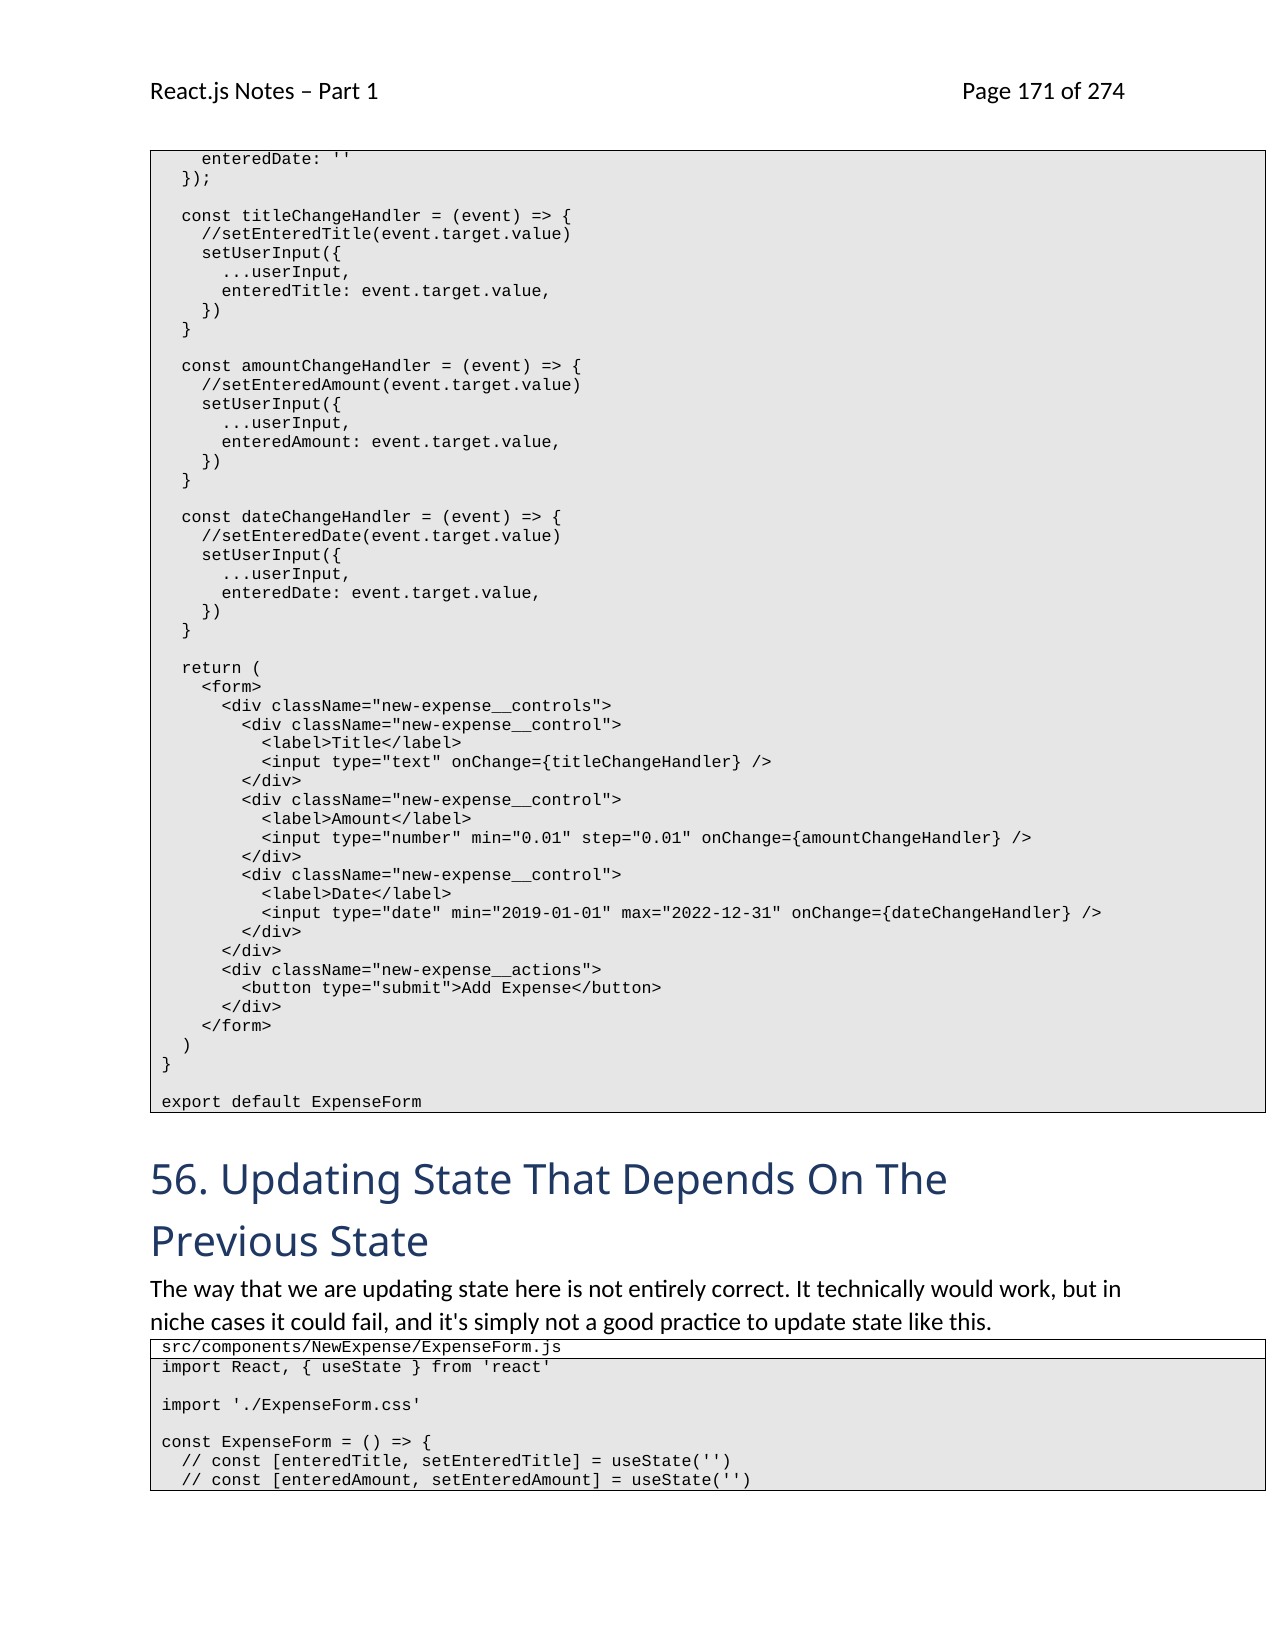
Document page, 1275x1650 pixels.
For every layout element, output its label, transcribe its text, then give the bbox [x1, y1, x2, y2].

subtitle 56. Updating State That Depends On The Previous State [150, 1150, 1125, 1268]
table_header src/components/NewExpense/ExpenseForm.js [151, 1340, 1265, 1358]
text The way that we are updating state here is not entirely correct. It technically would work, but in niche cases it could fail, and it's simply not a good practice to update state like this. [150, 1273, 1125, 1336]
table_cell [151, 1359, 1265, 1490]
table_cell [151, 151, 1265, 1112]
